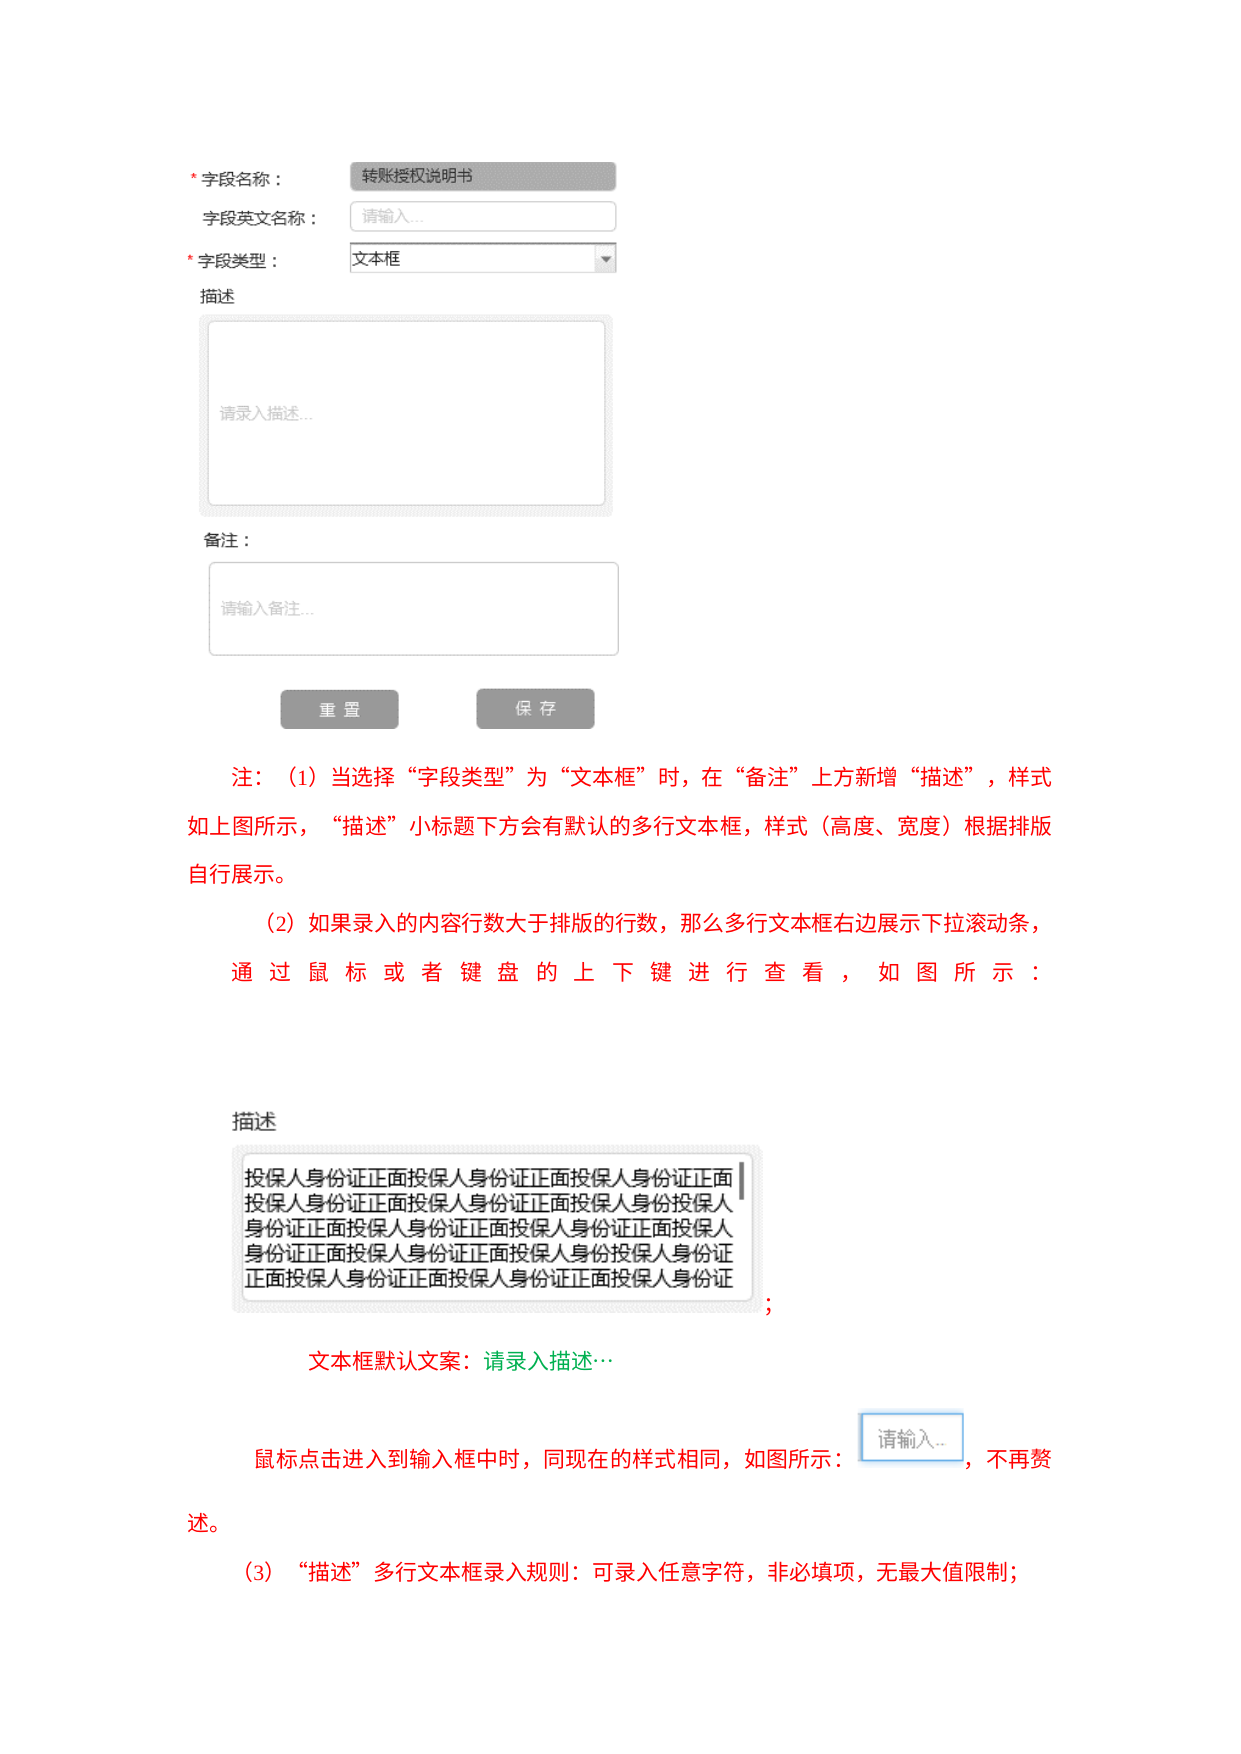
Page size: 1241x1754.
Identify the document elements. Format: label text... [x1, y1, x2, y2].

picture [857, 1408, 964, 1468]
text 文本框默认文案：请录入描述… [232, 1344, 1053, 1376]
picture [187, 162, 619, 729]
picture [231, 1109, 763, 1313]
text 注：（1）当选择“字段类型”为“文本框”时，在“备注”上方新增“描述”，样式如上图所示，“描述”小标题下方会有默认的多行文本框，样式（高度、宽度）根据排版自行展示。 [187, 759, 1053, 889]
text 鼠标点击进入到输入框中时，同现在的样式相同，如图所示：，不再赘述。 [187, 1392, 1053, 1538]
text （3）“描述”多行文本框录入规则：可录入任意字符，非必填项，无最大值限制； [187, 1554, 1053, 1587]
